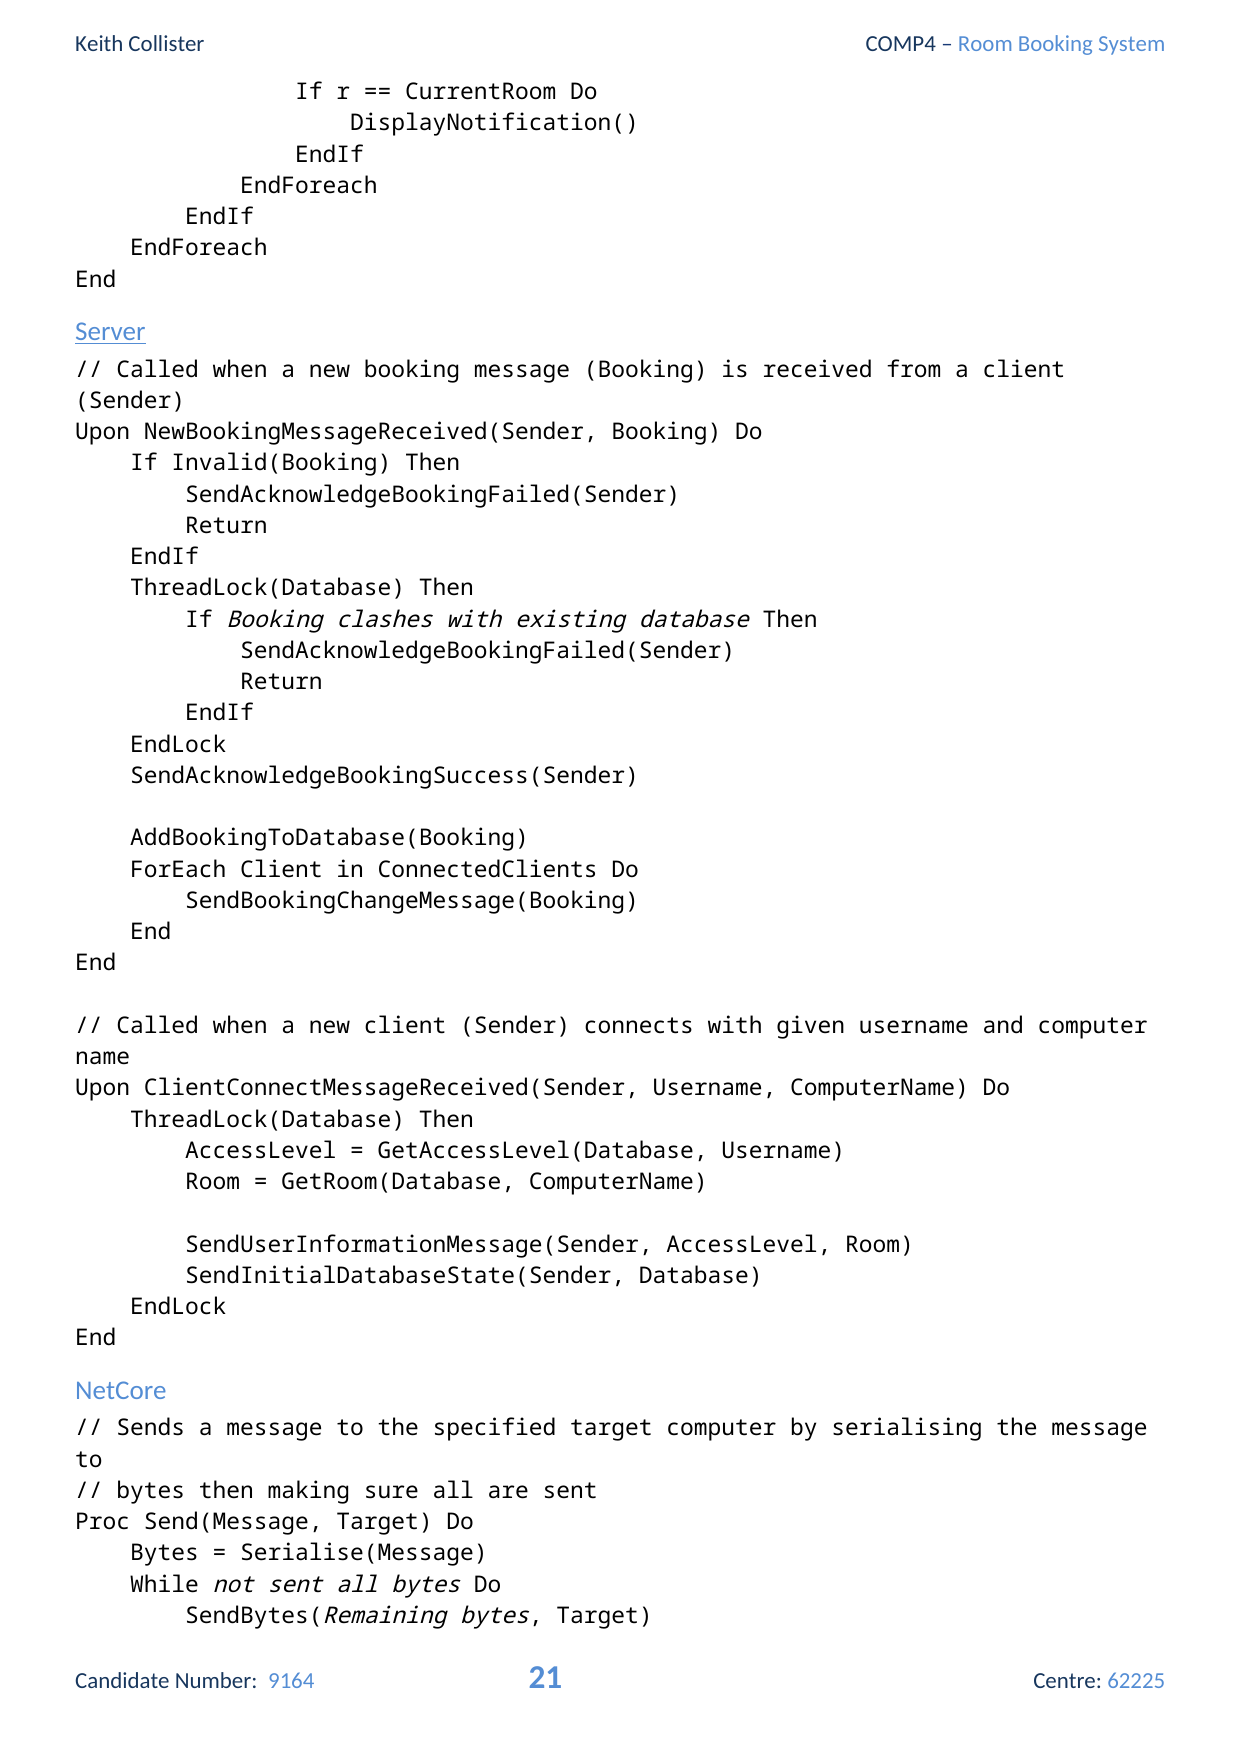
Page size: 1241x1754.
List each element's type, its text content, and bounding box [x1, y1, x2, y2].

subtitle Server [75, 314, 1165, 348]
text // Called when a new booking message (Booking) is received from a client (Sender) Upon NewBookingMessageReceived(Sender, Booking) Do If Invalid(Booking) Then SendAcknowledgeBookingFailed(Sender) Return EndIf ThreadLock(Database) Then If Booking clashes with existing database Then SendAcknowledgeBookingFailed(Sender) Return EndIf EndLock SendAcknowledgeBookingSuccess(Sender) AddBookingToDatabase(Booking) ForEach Client in ConnectedClients Do SendBookingChangeMessage(Booking) End End // Called when a new client (Sender) connects with given username and computer name Upon ClientConnectMessageReceived(Sender, Username, ComputerName) Do ThreadLock(Database) Then AccessLevel = GetAccessLevel(Database, Username) Room = GetRoom(Database, ComputerName) SendUserInformationMessage(Sender, AccessLevel, Room) SendInitialDatabaseState(Sender, Database) EndLock End [75, 352, 1165, 1352]
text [75, 1411, 1165, 1630]
subtitle NetCore [75, 1373, 1165, 1406]
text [75, 75, 1165, 294]
